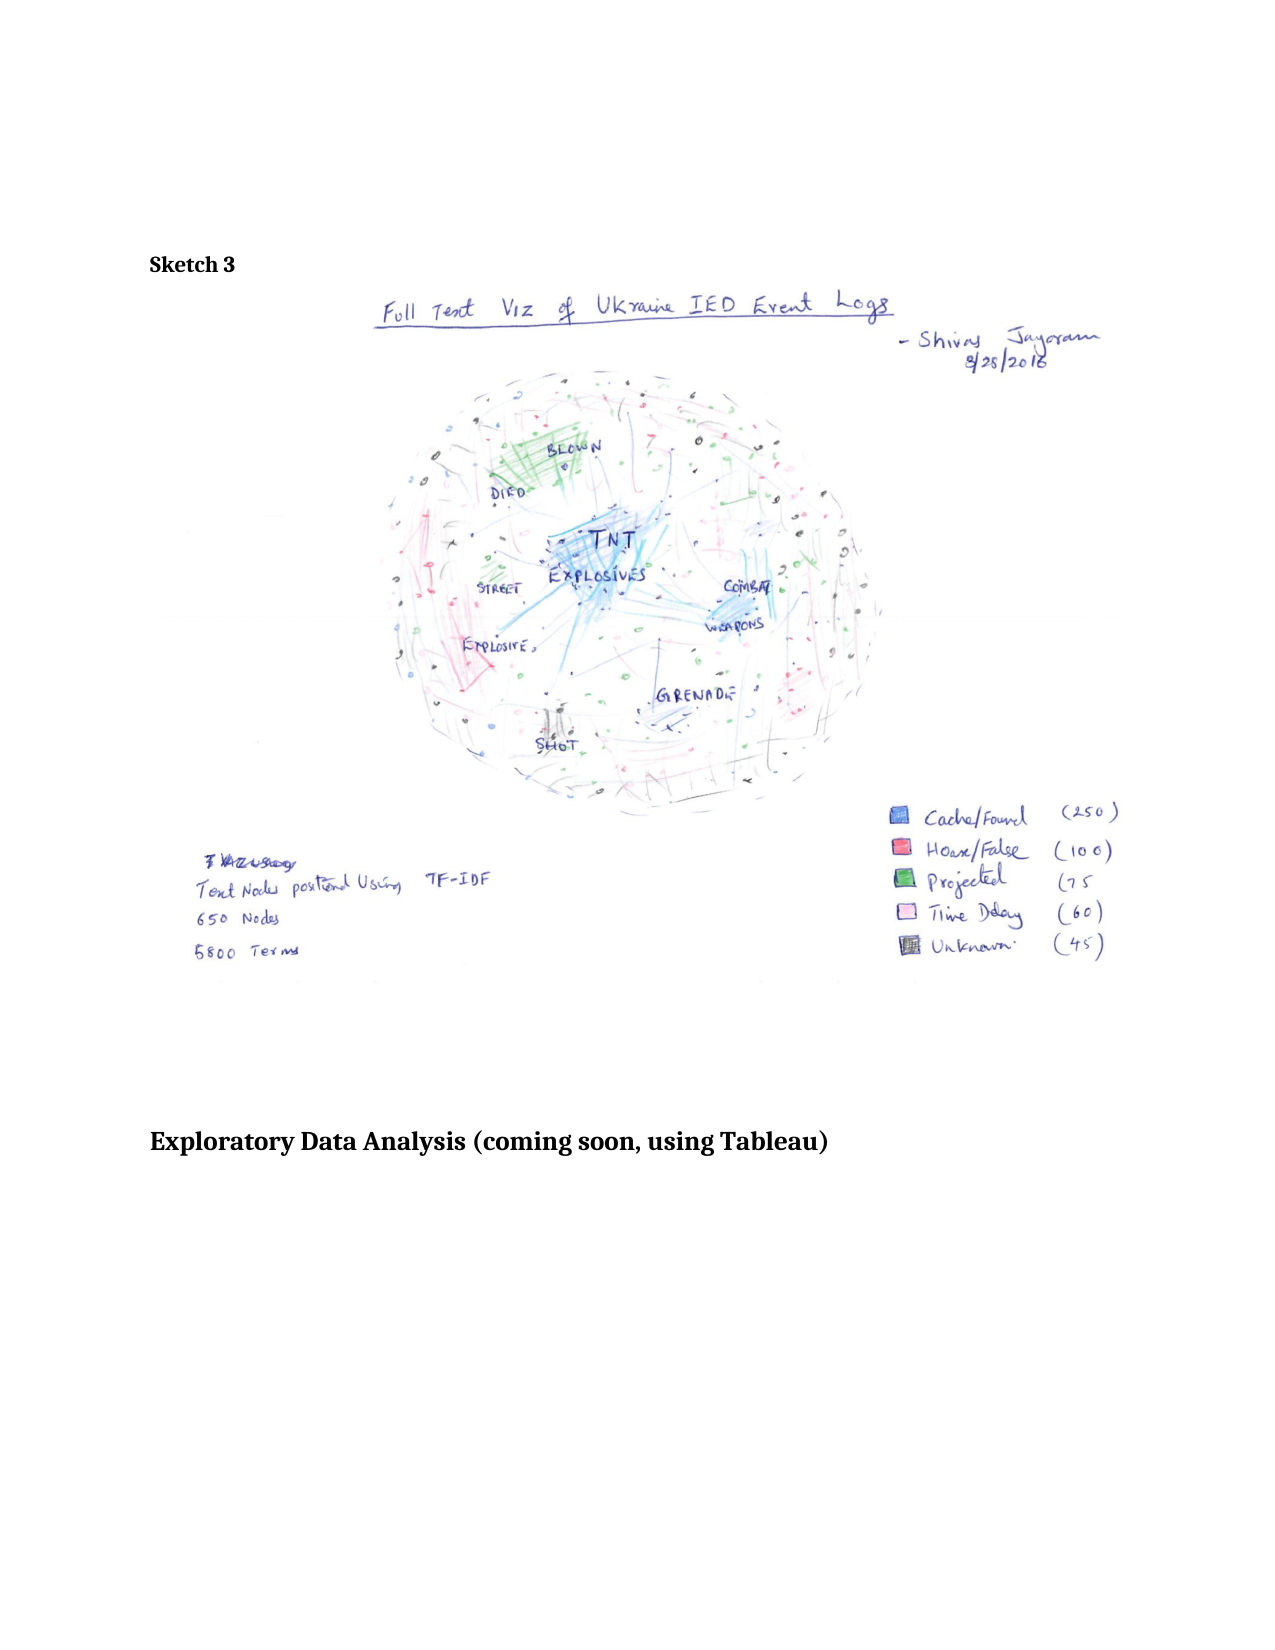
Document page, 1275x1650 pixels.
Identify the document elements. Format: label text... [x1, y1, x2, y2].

subtitle Exploratory Data Analysis (coming soon, using Tableau) [150, 1126, 1125, 1157]
subtitle Sketch 3 [150, 252, 1125, 278]
picture [150, 282, 1125, 988]
